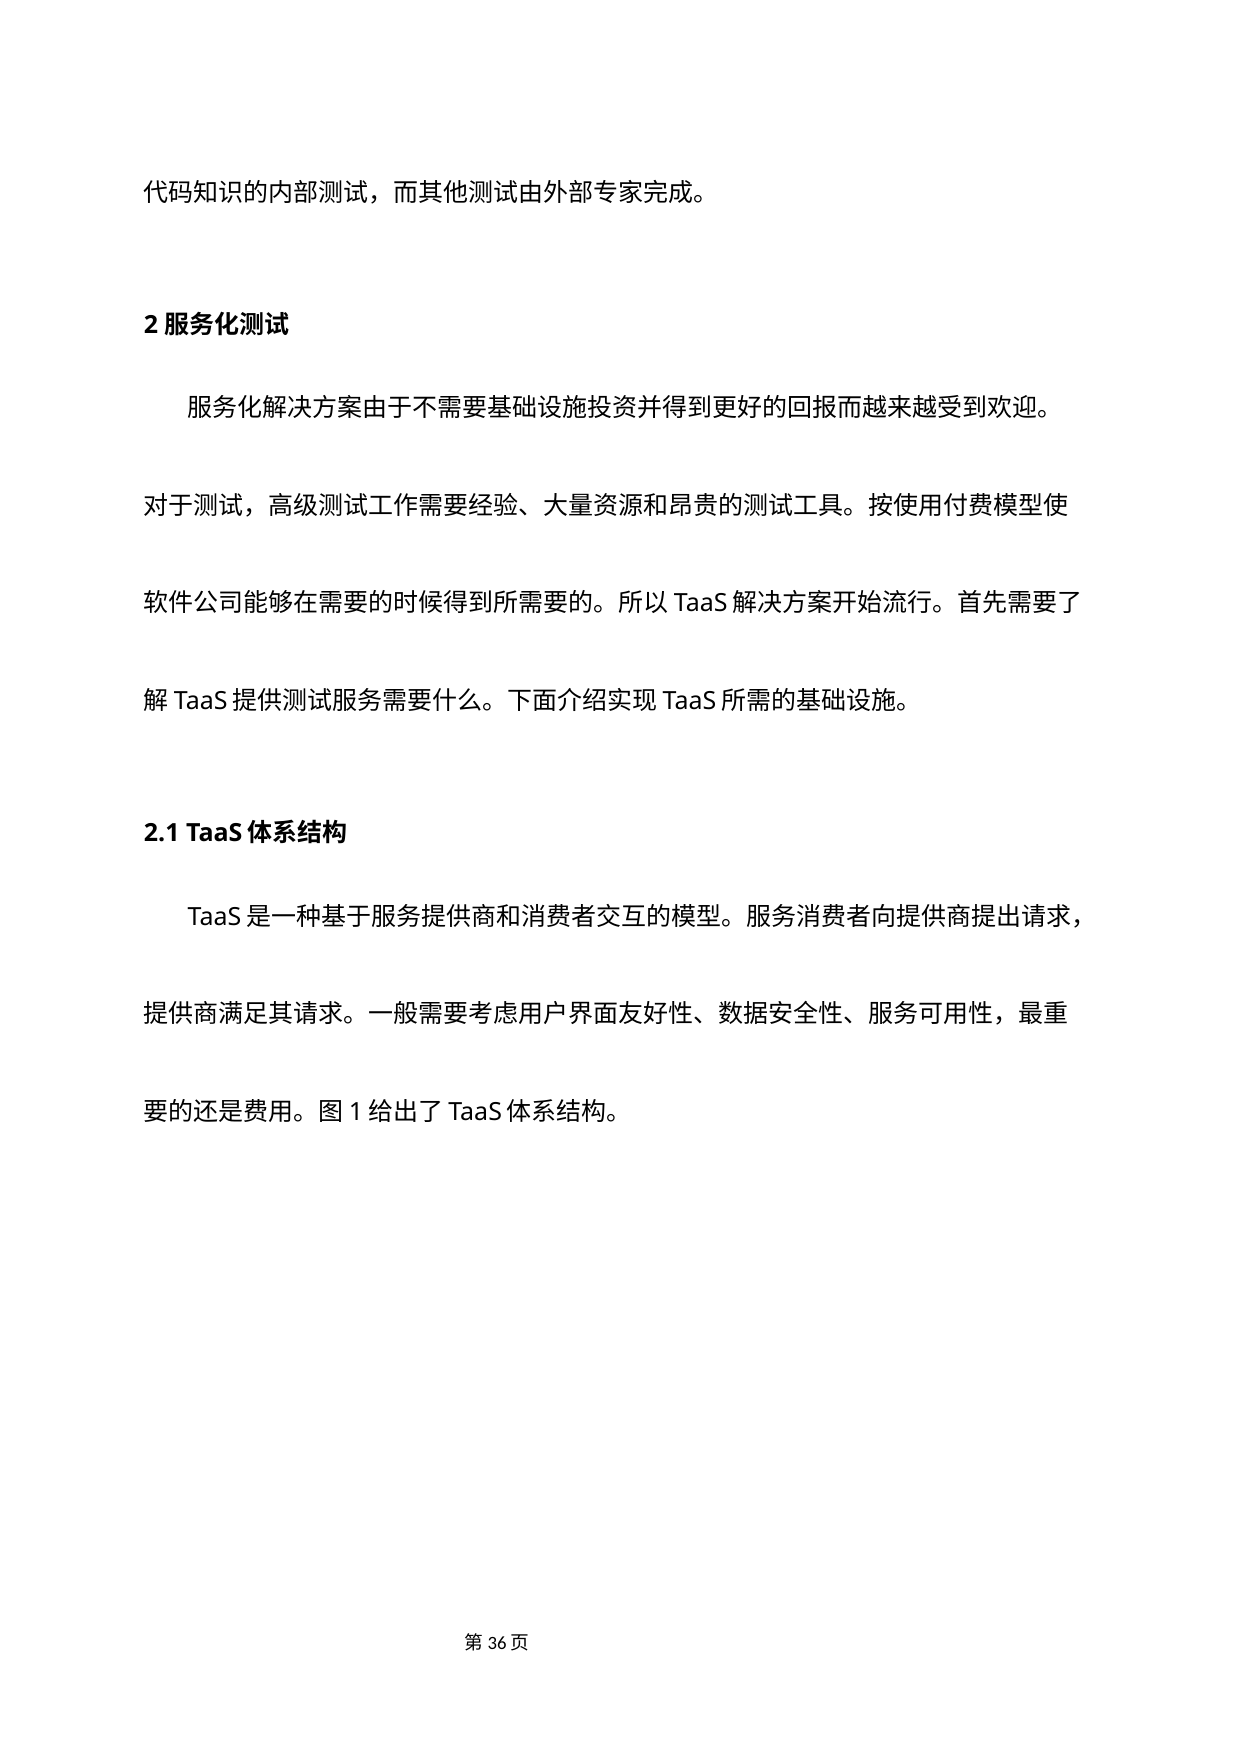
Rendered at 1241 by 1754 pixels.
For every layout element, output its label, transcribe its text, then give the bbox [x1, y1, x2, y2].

text TaaS是一种基于服务提供商和消费者交互的模型。服务消费者向提供商提出请求，提供商满足其请求。一般需要考虑用户界面友好性、数据安全性、服务可用性，最重要的还是费用。图1给出了TaaS体系结构。 [144, 882, 1085, 1142]
text 2.1 TaaS体系结构 [144, 798, 1085, 863]
text 服务化解决方案由于不需要基础设施投资并得到更好的回报而越来越受到欢迎。对于测试，高级测试工作需要经验、大量资源和昂贵的测试工具。按使用付费模型使软件公司能够在需要的时候得到所需要的。所以TaaS解决方案开始流行。首先需要了解TaaS提供测试服务需要什么。下面介绍实现TaaS所需的基础设施。 [144, 373, 1085, 731]
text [144, 158, 1085, 223]
text 2 服务化测试 [144, 290, 1085, 355]
